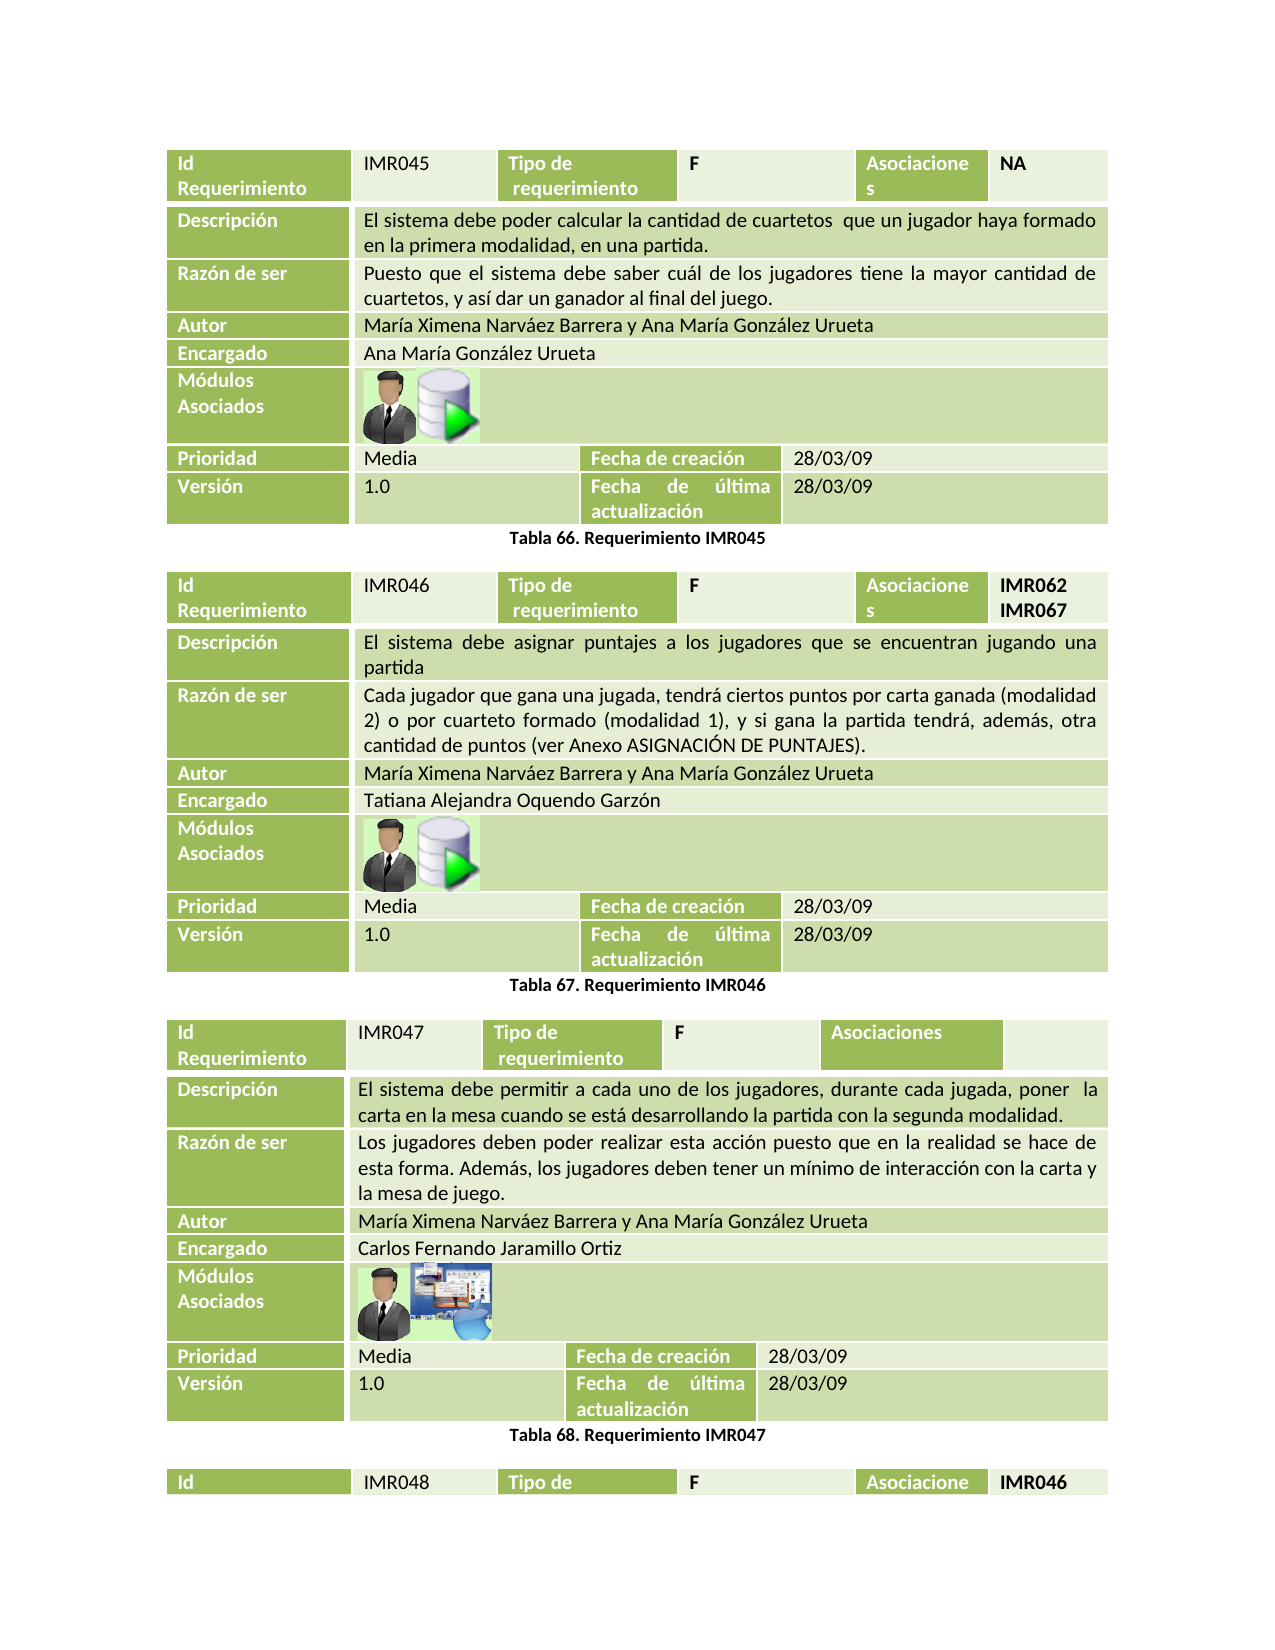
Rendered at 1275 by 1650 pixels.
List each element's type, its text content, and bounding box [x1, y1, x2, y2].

table_cell Autor [167, 313, 349, 338]
table_header Id Requerimiento [167, 150, 351, 201]
table_cell María Ximena Narváez Barrera y Ana María González Urueta [350, 1208, 1108, 1233]
table_cell Razón de ser [167, 1130, 344, 1206]
table_cell Versión [167, 473, 349, 524]
table_cell Prioridad [167, 1343, 344, 1368]
table_cell 28/03/09 [758, 1370, 1108, 1421]
table_cell Media [355, 893, 579, 919]
table_header IMR046 [353, 572, 496, 623]
table_header IMR048 [353, 1469, 496, 1494]
table_cell Fecha de última actualización [581, 473, 781, 524]
table_header Asociaciones [821, 1020, 1003, 1070]
picture [357, 1262, 493, 1341]
table_cell Autor [167, 1208, 344, 1233]
table_header Asociaciones [856, 572, 988, 623]
table_cell Tatiana Alejandra Oquendo Garzón [355, 788, 1108, 813]
table_cell Prioridad [167, 893, 349, 919]
table_header IMR047 [348, 1020, 481, 1070]
table_cell Descripción [167, 1077, 344, 1127]
table_cell Razón de ser [167, 260, 349, 311]
table_cell 28/03/09 [783, 893, 1108, 919]
table_cell El sistema debe permitir a cada uno de los jugadores, durante cada jugada, poner la carta en la mesa cuando se está desarrollando la partida con la segunda modalidad. [350, 1077, 1108, 1127]
table_cell [481, 815, 1108, 891]
table_header Asociaciones [856, 150, 988, 201]
table_cell Módulos Asociados [167, 368, 349, 443]
table_cell Descripción [167, 207, 349, 258]
table_header Id Requerimiento [167, 1469, 351, 1494]
table_cell El sistema debe asignar puntajes a los jugadores que se encuentran jugando una partida [355, 629, 1108, 680]
table_header F [664, 1020, 819, 1070]
table_cell Fecha de última actualización [566, 1370, 756, 1421]
table_cell 1.0 [355, 473, 579, 524]
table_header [990, 1469, 1108, 1494]
table_cell [493, 1263, 1108, 1341]
table_cell [350, 1263, 410, 1341]
table_header IMR062 IMR067 [990, 572, 1108, 623]
table_cell 28/03/09 [783, 446, 1108, 471]
table_cell Encargado [167, 1235, 344, 1261]
table_header Tipo de requerimiento [498, 150, 677, 201]
table_cell Media [350, 1343, 564, 1368]
table_cell Descripción [167, 629, 349, 680]
table_header Id Requerimiento [167, 1020, 346, 1070]
table_cell Encargado [167, 340, 349, 366]
table_header Tipo de requerimiento [498, 572, 677, 623]
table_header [498, 1469, 677, 1494]
table_cell Razón de ser [167, 682, 349, 758]
table_cell María Ximena Narváez Barrera y Ana María González Urueta [355, 313, 1108, 338]
picture [363, 815, 481, 892]
table_cell Versión [167, 1370, 344, 1421]
table_cell 28/03/09 [783, 473, 1108, 524]
table_header Id Requerimiento [167, 572, 351, 623]
table_cell Media [355, 446, 579, 471]
table_cell Fecha de creación [580, 893, 781, 919]
table_cell Puesto que el sistema debe saber cuál de los jugadores tiene la mayor cantidad de cuartetos, y así dar un ganador al final del juego. [355, 260, 1108, 311]
table_cell Prioridad [167, 446, 349, 471]
table_cell María Ximena Narváez Barrera y Ana María González Urueta [355, 760, 1108, 786]
table_header F [679, 572, 854, 623]
picture [363, 367, 481, 444]
table_cell El sistema debe poder calcular la cantidad de cuartetos que un jugador haya formado en la primera modalidad, en una partida. [355, 207, 1108, 258]
table_header [1005, 1020, 1108, 1070]
table_cell 1.0 [350, 1370, 564, 1421]
table_cell 28/03/09 [783, 921, 1108, 972]
table_cell Versión [167, 921, 349, 972]
table_cell [481, 368, 1108, 443]
table_cell Encargado [167, 788, 349, 813]
table_cell Fecha de creación [580, 446, 781, 471]
table_cell [355, 368, 416, 443]
table_cell Módulos Asociados [167, 1263, 344, 1341]
table_cell Los jugadores deben poder realizar esta acción puesto que en la realidad se hace de esta forma. Además, los jugadores deben tener un mínimo de interacción con la carta y la mesa de juego. [350, 1130, 1108, 1206]
table_cell [355, 815, 416, 891]
table_header Tipo de requerimiento [483, 1020, 662, 1070]
table_cell Autor [167, 760, 349, 786]
table_header NA [990, 150, 1108, 201]
table_header F [679, 150, 854, 201]
table_cell Módulos Asociados [167, 815, 349, 891]
table_header F [679, 1469, 854, 1494]
table_cell Fecha de última actualización [581, 921, 781, 972]
table_header IMR045 [353, 150, 496, 201]
table_cell 28/03/09 [758, 1343, 1108, 1368]
table_header Asociaciones [856, 1469, 988, 1494]
table_cell Fecha de creación [566, 1343, 756, 1368]
table_cell 1.0 [355, 921, 579, 972]
table_cell Ana María González Urueta [355, 340, 1108, 366]
table_cell Cada jugador que gana una jugada, tendrá ciertos puntos por carta ganada (modalidad 2) o por cuarteto formado (modalidad 1), y si gana la partida tendrá, además, otra cantidad de puntos (ver Anexo ASIGNACIÓN DE PUNTAJES). [355, 682, 1108, 758]
table_cell Carlos Fernando Jaramillo Ortiz [350, 1235, 1108, 1261]
